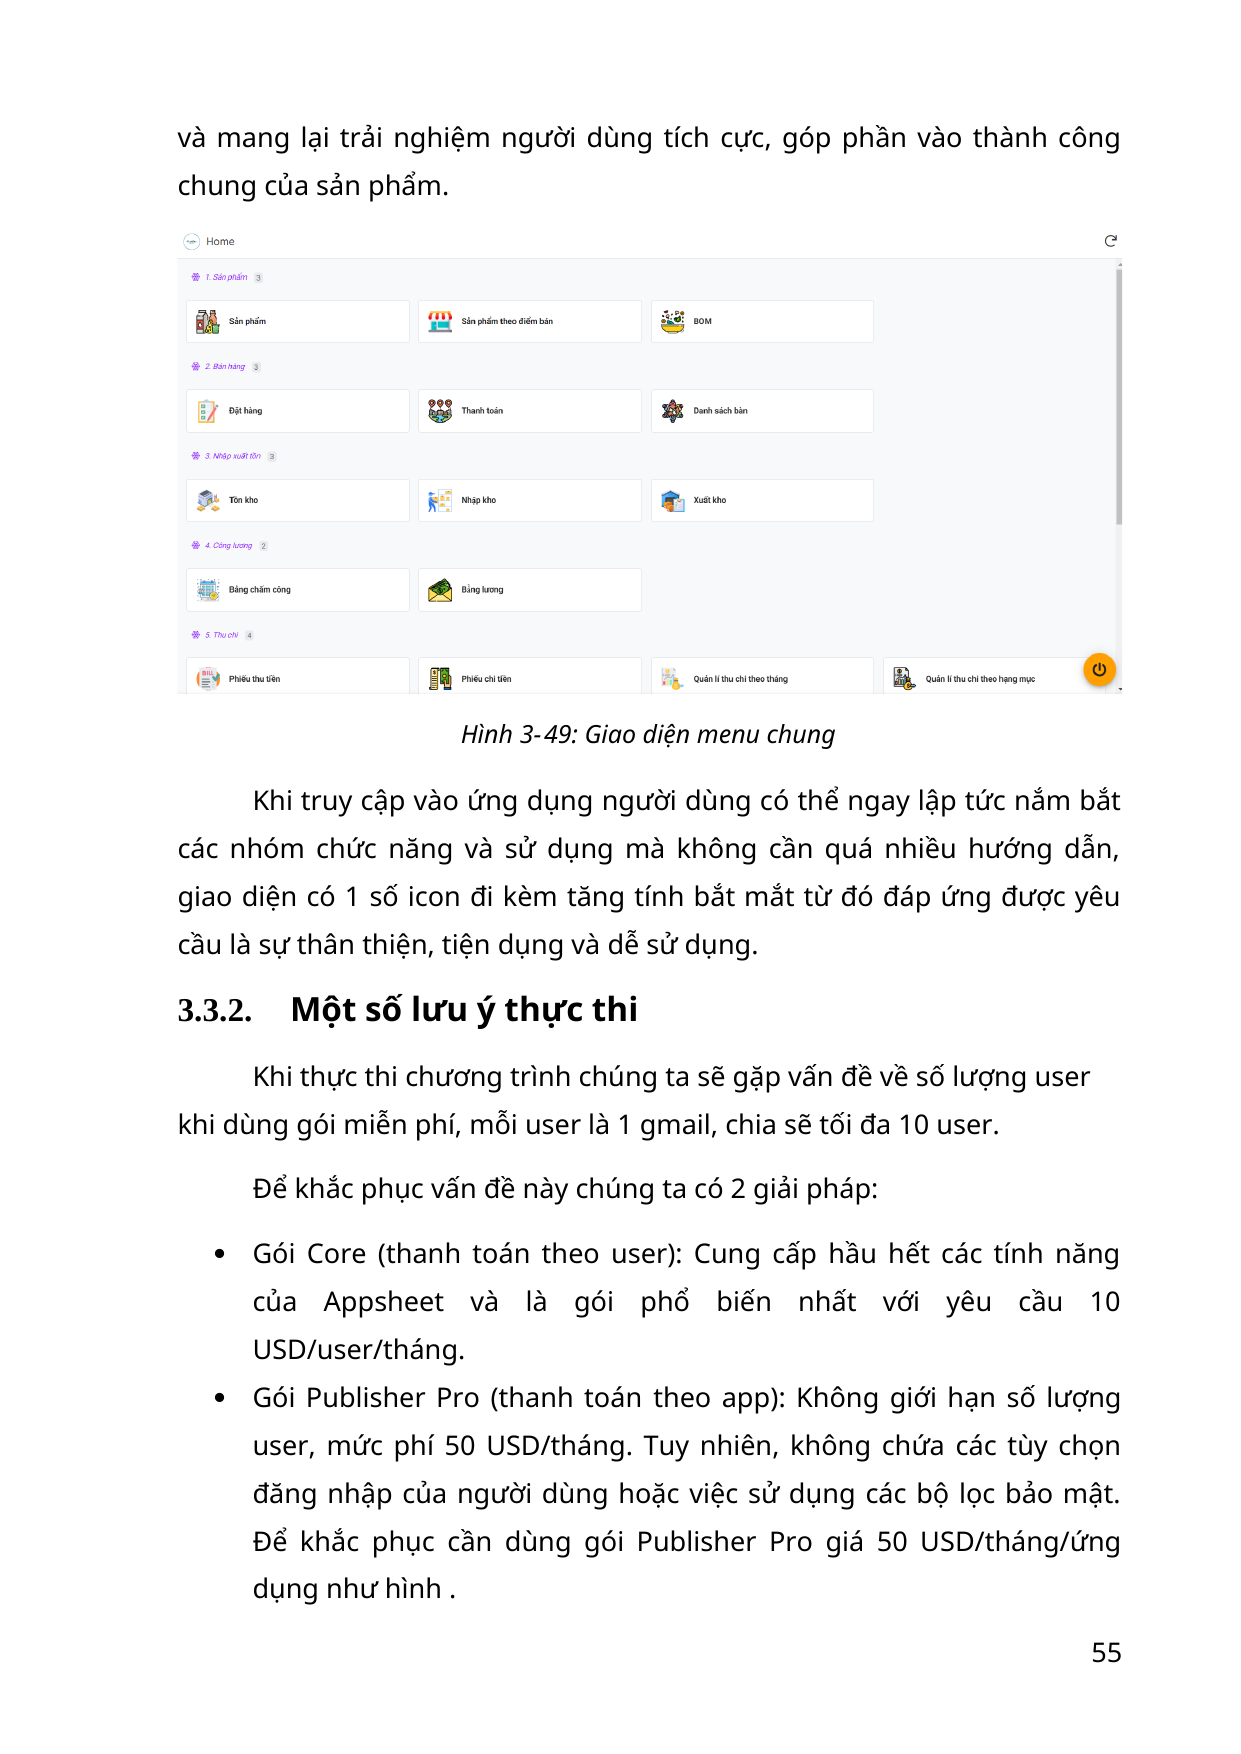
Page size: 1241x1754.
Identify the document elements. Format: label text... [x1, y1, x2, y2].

picture [177, 226, 1123, 694]
text Khi thực thi chương trình chúng ta sẽ gặp vấn đề về số lượng user khi dùng gói miễn phí, mỗi user là 1 gmail, chia sẽ tối đa 10 user. [177, 1057, 1122, 1142]
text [177, 118, 1122, 203]
list Gói Publisher Pro (thanh toán theo app): Không giới hạn số lượng user, mức phí 50 USD/tháng. Tuy nhiên, không chứa các tùy chọn đăng nhập của người dùng hoặc việc sử dụng các bộ lọc bảo mật. Để khắc phục cần dùng gói Publisher Pro giá 50 USD/tháng/ứng dụng như hình . [215, 1378, 1122, 1607]
list Gói Core (thanh toán theo user): Cung cấp hầu hết các tính năng của Appsheet và là gói phổ biến nhất với yêu cầu 10 USD/user/tháng. [215, 1234, 1122, 1367]
subtitle Một số lưu ý thực thi [177, 986, 1122, 1031]
text Khi truy cập vào ứng dụng người dùng có thể ngay lập tức nắm bắt các nhóm chức năng và sử dụng mà không cần quá nhiều hướng dẫn, giao diện có 1 số icon đi kèm tăng tính bắt mắt từ đó đáp ứng được yêu cầu là sự thân thiện, tiện dụng và dễ sử dụng. [177, 782, 1122, 962]
text Để khắc phục vấn đề này chúng ta có 2 giải pháp: [177, 1170, 1122, 1207]
